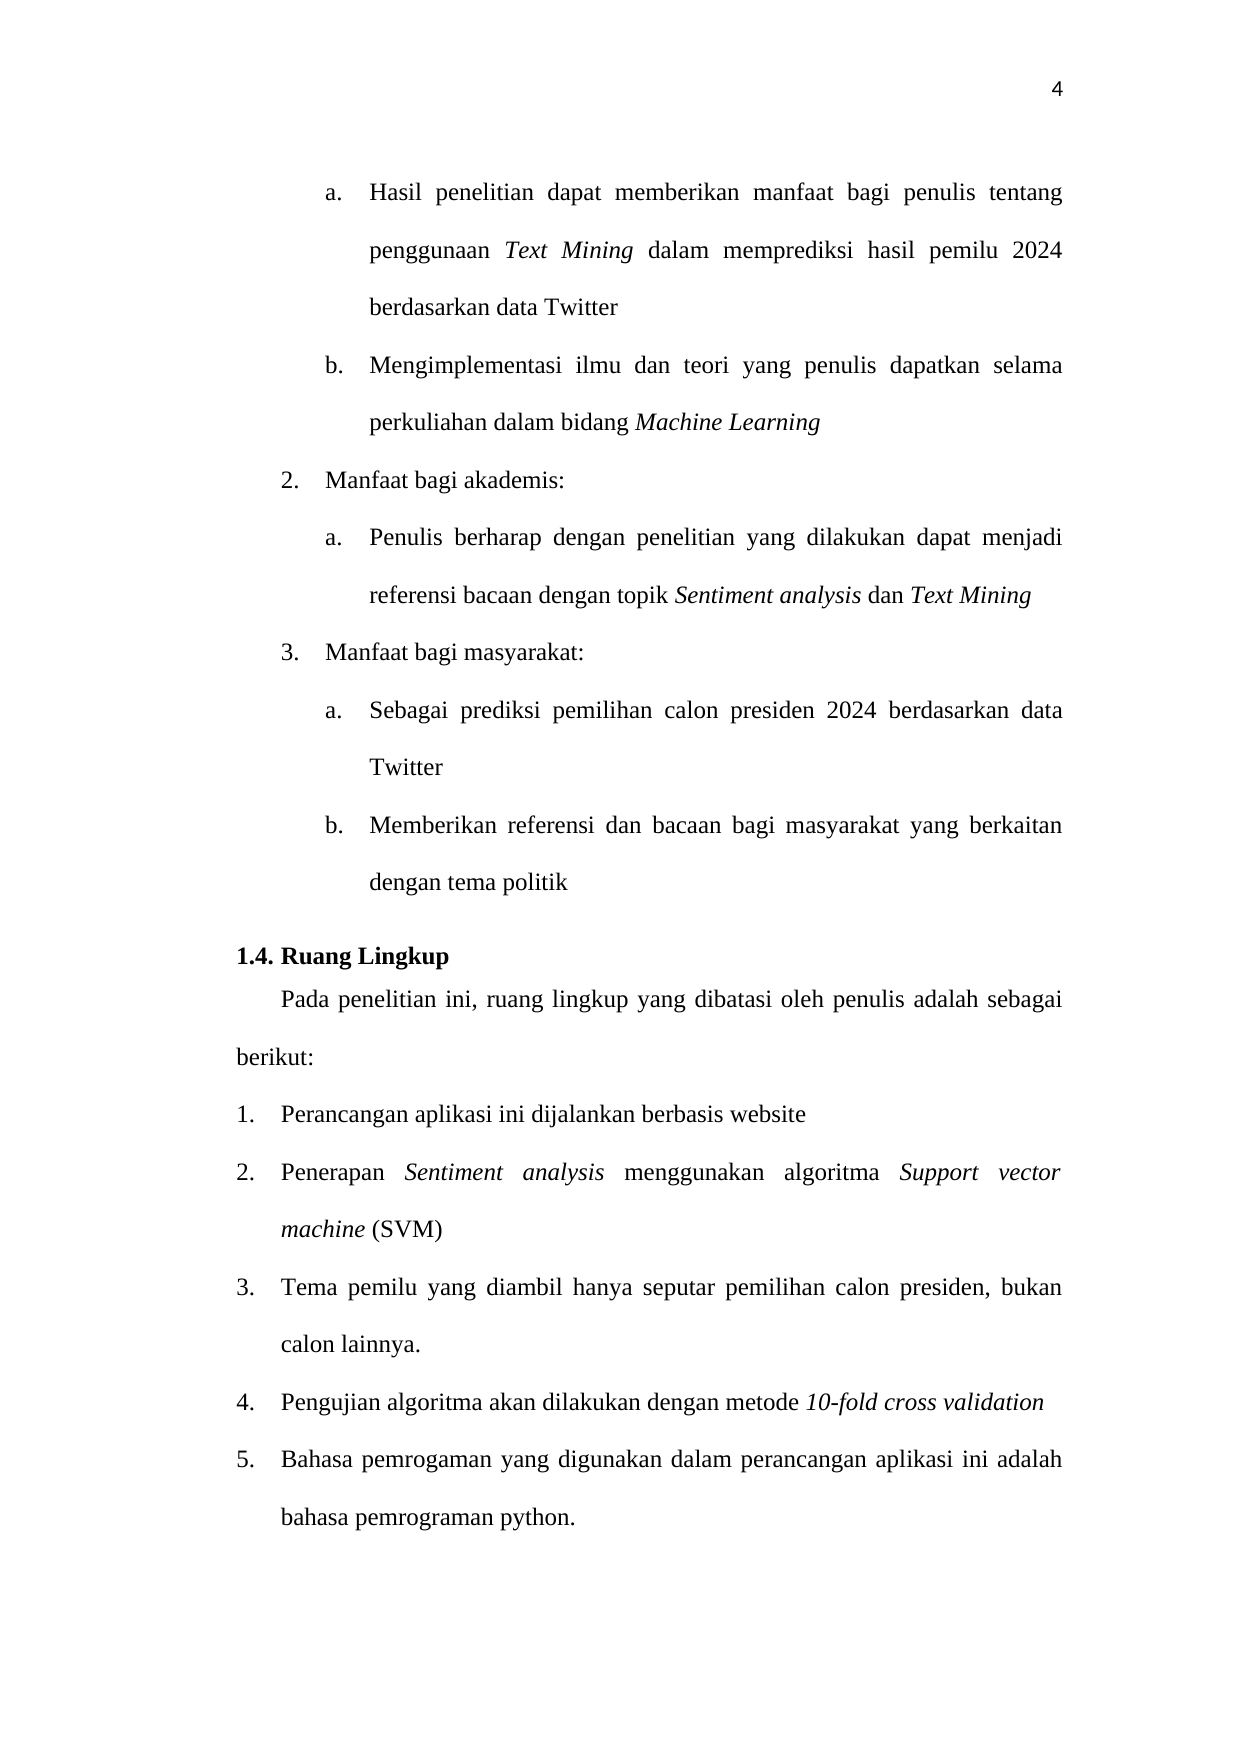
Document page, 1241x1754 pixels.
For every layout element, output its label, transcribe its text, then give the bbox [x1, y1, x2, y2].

list Penerapan Sentiment analysis menggunakan algoritma Support vector machine (SVM) [236, 1157, 1063, 1243]
list Hasil penelitian dapat memberikan manfaat bagi penulis tentang penggunaan Text Mining dalam memprediksi hasil pemilu 2024 berdasarkan data Twitter [325, 177, 1063, 321]
list Memberikan referensi dan bacaan bagi masyarakat yang berkaitan dengan tema politik [325, 810, 1063, 896]
list Tema pemilu yang diambil hanya seputar pemilihan calon presiden, bukan calon lainnya. [236, 1272, 1063, 1358]
list Pengujian algoritma akan dilakukan dengan metode 10-fold cross validation [236, 1387, 1063, 1416]
list Manfaat bagi masyarakat: [281, 637, 1063, 666]
list Sebagai prediksi pemilihan calon presiden 2024 berdasarkan data Twitter [325, 695, 1063, 781]
list Bahasa pemrogaman yang digunakan dalam perancangan aplikasi ini adalah bahasa pemrograman python. [236, 1444, 1063, 1531]
subtitle Ruang Lingkup [236, 941, 1063, 970]
list Manfaat bagi akademis: [281, 465, 1063, 493]
text Pada penelitian ini, ruang lingkup yang dibatasi oleh penulis adalah sebagai berikut: [236, 984, 1063, 1071]
list Mengimplementasi ilmu dan teori yang penulis dapatkan selama perkuliahan dalam bidang Machine Learning [325, 350, 1063, 436]
list Perancangan aplikasi ini dijalankan berbasis website [236, 1099, 1063, 1128]
list Penulis berharap dengan penelitian yang dilakukan dapat menjadi referensi bacaan dengan topik Sentiment analysis dan Text Mining [325, 522, 1063, 608]
